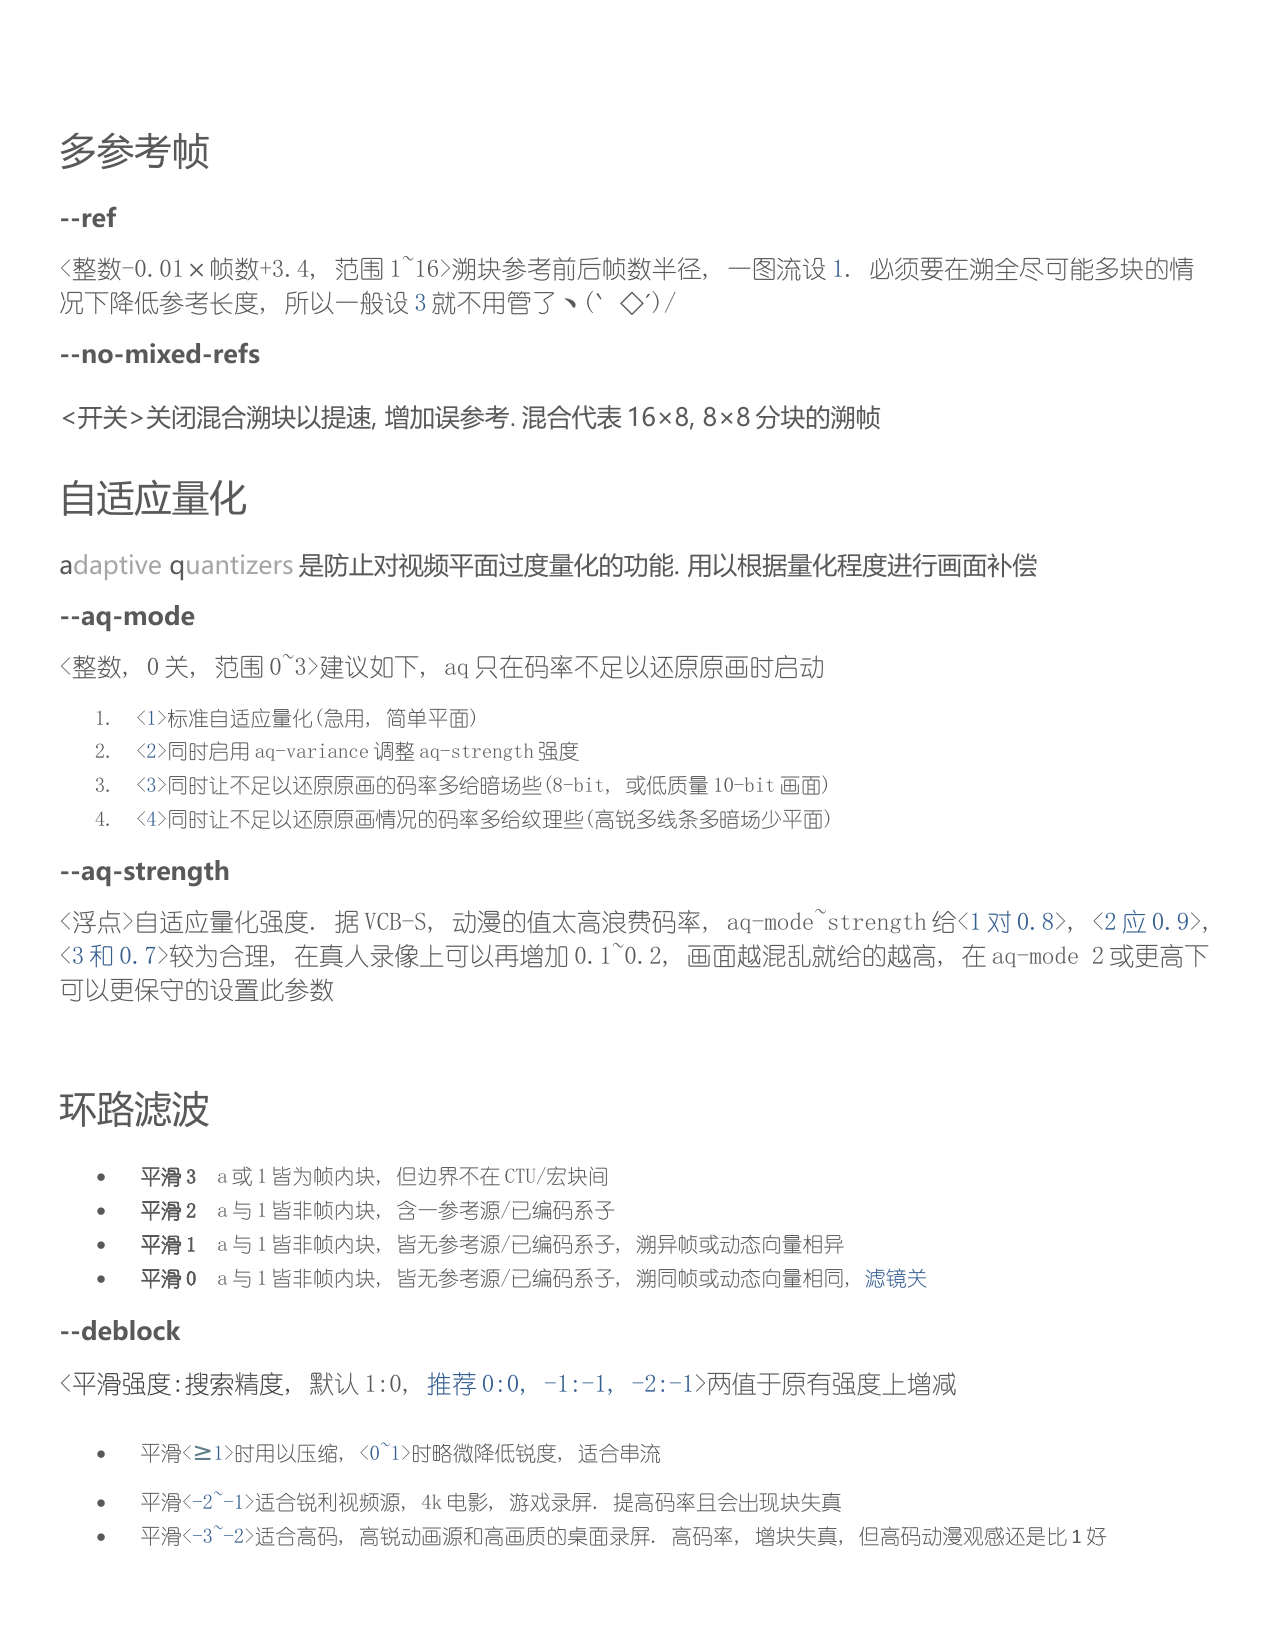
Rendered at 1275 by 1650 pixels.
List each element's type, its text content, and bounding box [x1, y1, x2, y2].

text --aq-mode [59, 598, 1216, 632]
text <浮点>自适应量化强度. 据VCB-S, 动漫的值太高浪费码率, aq-mode~strength给<1对0.8>, <2应0.9>, <3和0.7>较为合理, 在真人录像上可以再增加0.1~0.2, 画面越混乱就给的越高, 在aq-mode 2或更高下可以更保守的设置此参数 [59, 955, 1216, 1057]
text <平滑强度:搜索精度, 默认1:0, 推荐0:0, -1:-1, -2:-1>两值于原有强度上增减 [59, 1417, 1216, 1451]
text --no-mixed-refs [59, 336, 1216, 370]
text <整数, 0关, 范围0~3>建议如下, aq只在码率不足以还原原画时启动 [59, 649, 1216, 683]
text <4>同时让不足以还原原画情况的码率多给纹理些(高锐多线条多暗场少平面) [94, 853, 1216, 887]
text adaptive quantizers是防止对视频平面过度量化的功能. 用以根据量化程度进行画面补偿 [59, 547, 1216, 581]
subtitle 自适应量化 [59, 462, 1216, 530]
text 平滑3：a或1皆为帧内块, 但边界不在CTU/宏块间 [96, 1209, 1216, 1243]
text <1>标准自适应量化(急用, 简单平面) [94, 700, 1216, 734]
text <整数-0.01×帧数+3.4, 范围1~16>溯块参考前后帧数半径, 一图流设1. 必须要在溯全尽可能多块的情况下降低参考长度, 所以一般设3就不用管了ヽ(｀◇´)/ [59, 251, 1216, 319]
text --ref [59, 200, 1216, 234]
text --deblock [59, 1364, 1216, 1398]
text <3>同时让不足以还原原画的码率多给暗场些(8-bit, 或低质量10-bit画面) [94, 802, 1216, 836]
text <开关>关闭混合溯块以提速, 增加误参考. 混合代表16×8, 8×8分块的溯帧 [59, 399, 1216, 433]
text --aq-strength [59, 904, 1216, 938]
text 平滑0：a与1皆非帧内块, 皆无参考源/已编码系子, 溯同帧或动态向量相同, 滤镜关 [96, 1311, 1216, 1345]
text 平滑2：a与1皆非帧内块, 含一参考源/已编码系子 [96, 1243, 1216, 1277]
subtitle 多参考帧 [59, 116, 1216, 183]
text <2>同时启用aq-variance调整aq-strength强度 [94, 751, 1216, 785]
text 平滑<≥1>时用以压缩, <0~1>时略微降低锐度, 适合串流 [96, 1468, 1216, 1536]
subtitle 环路滤波 [59, 1125, 1216, 1193]
text 平滑1：a与1皆非帧内块, 皆无参考源/已编码系子, 溯异帧或动态向量相异 [96, 1277, 1216, 1311]
